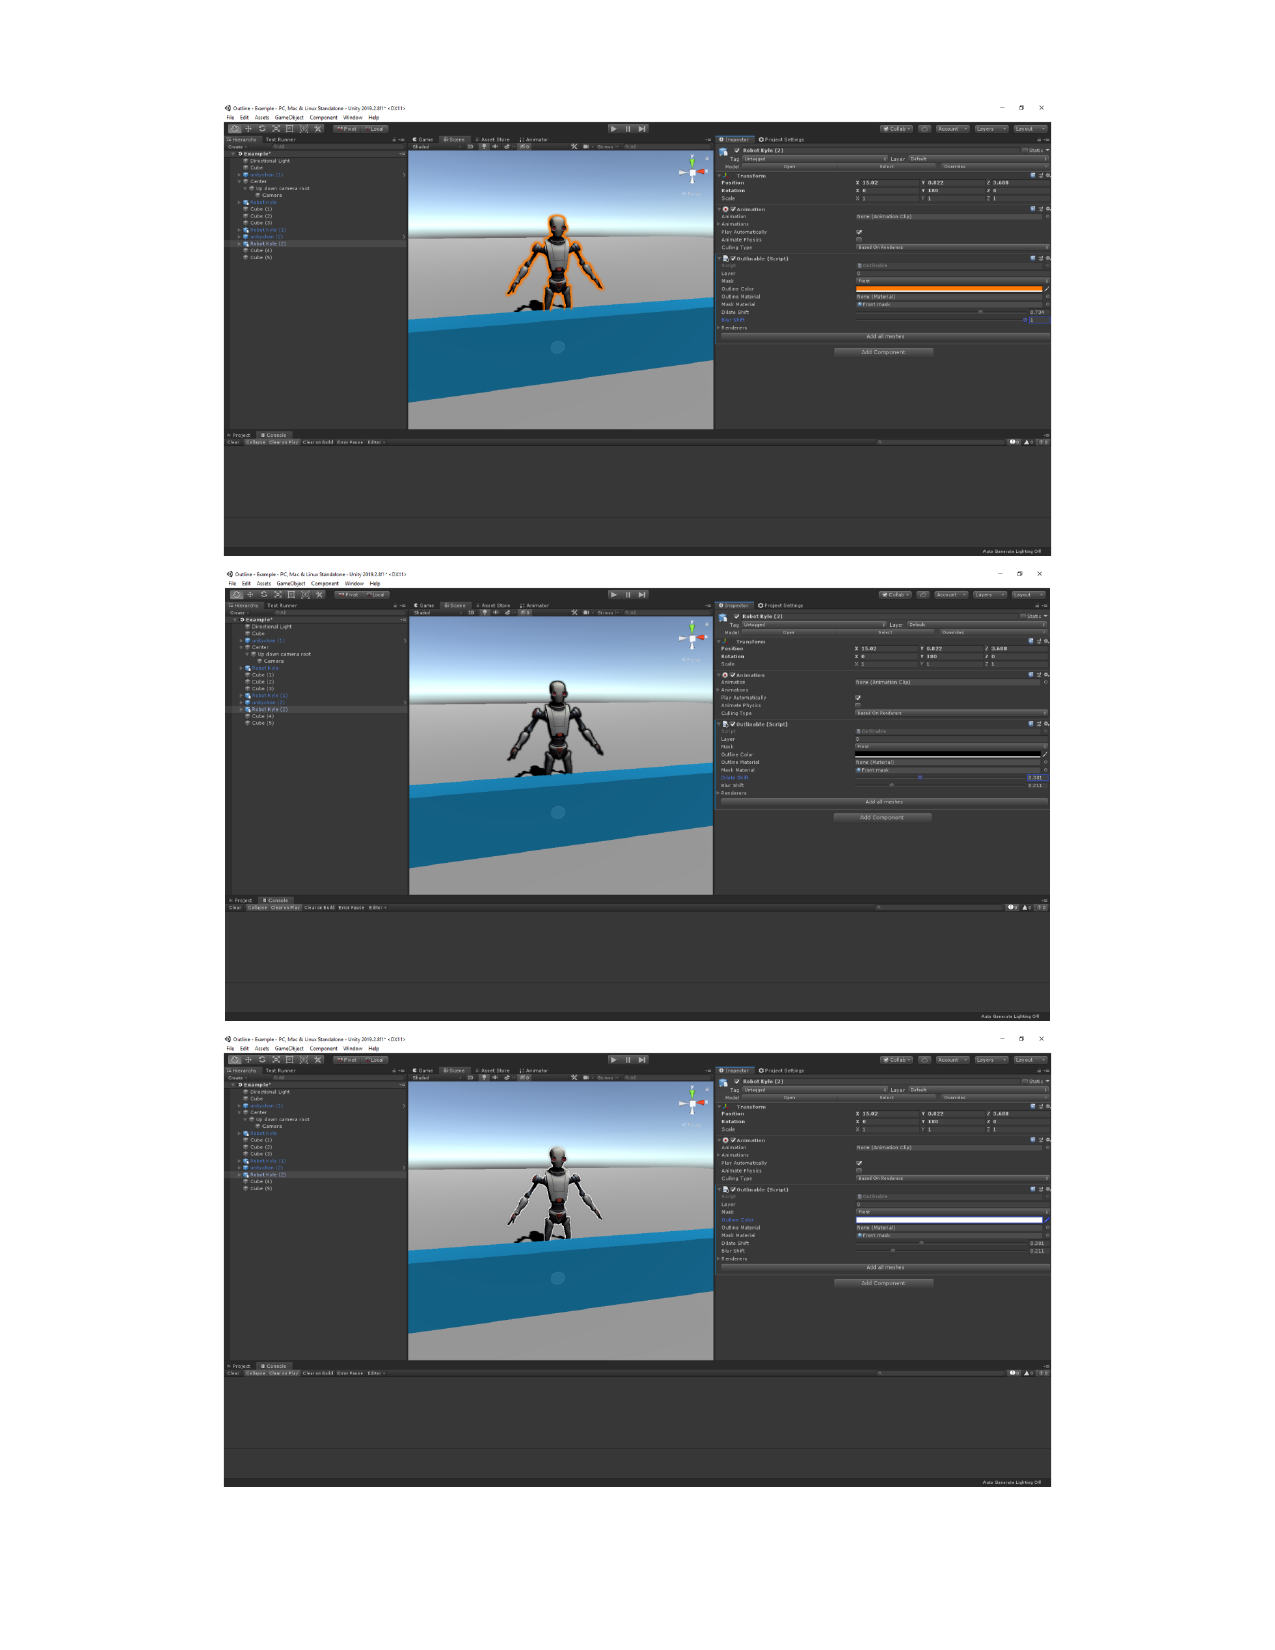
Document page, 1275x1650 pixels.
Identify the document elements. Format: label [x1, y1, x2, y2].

picture [223, 1034, 1052, 1487]
picture [223, 103, 1052, 556]
picture [225, 569, 1050, 1021]
